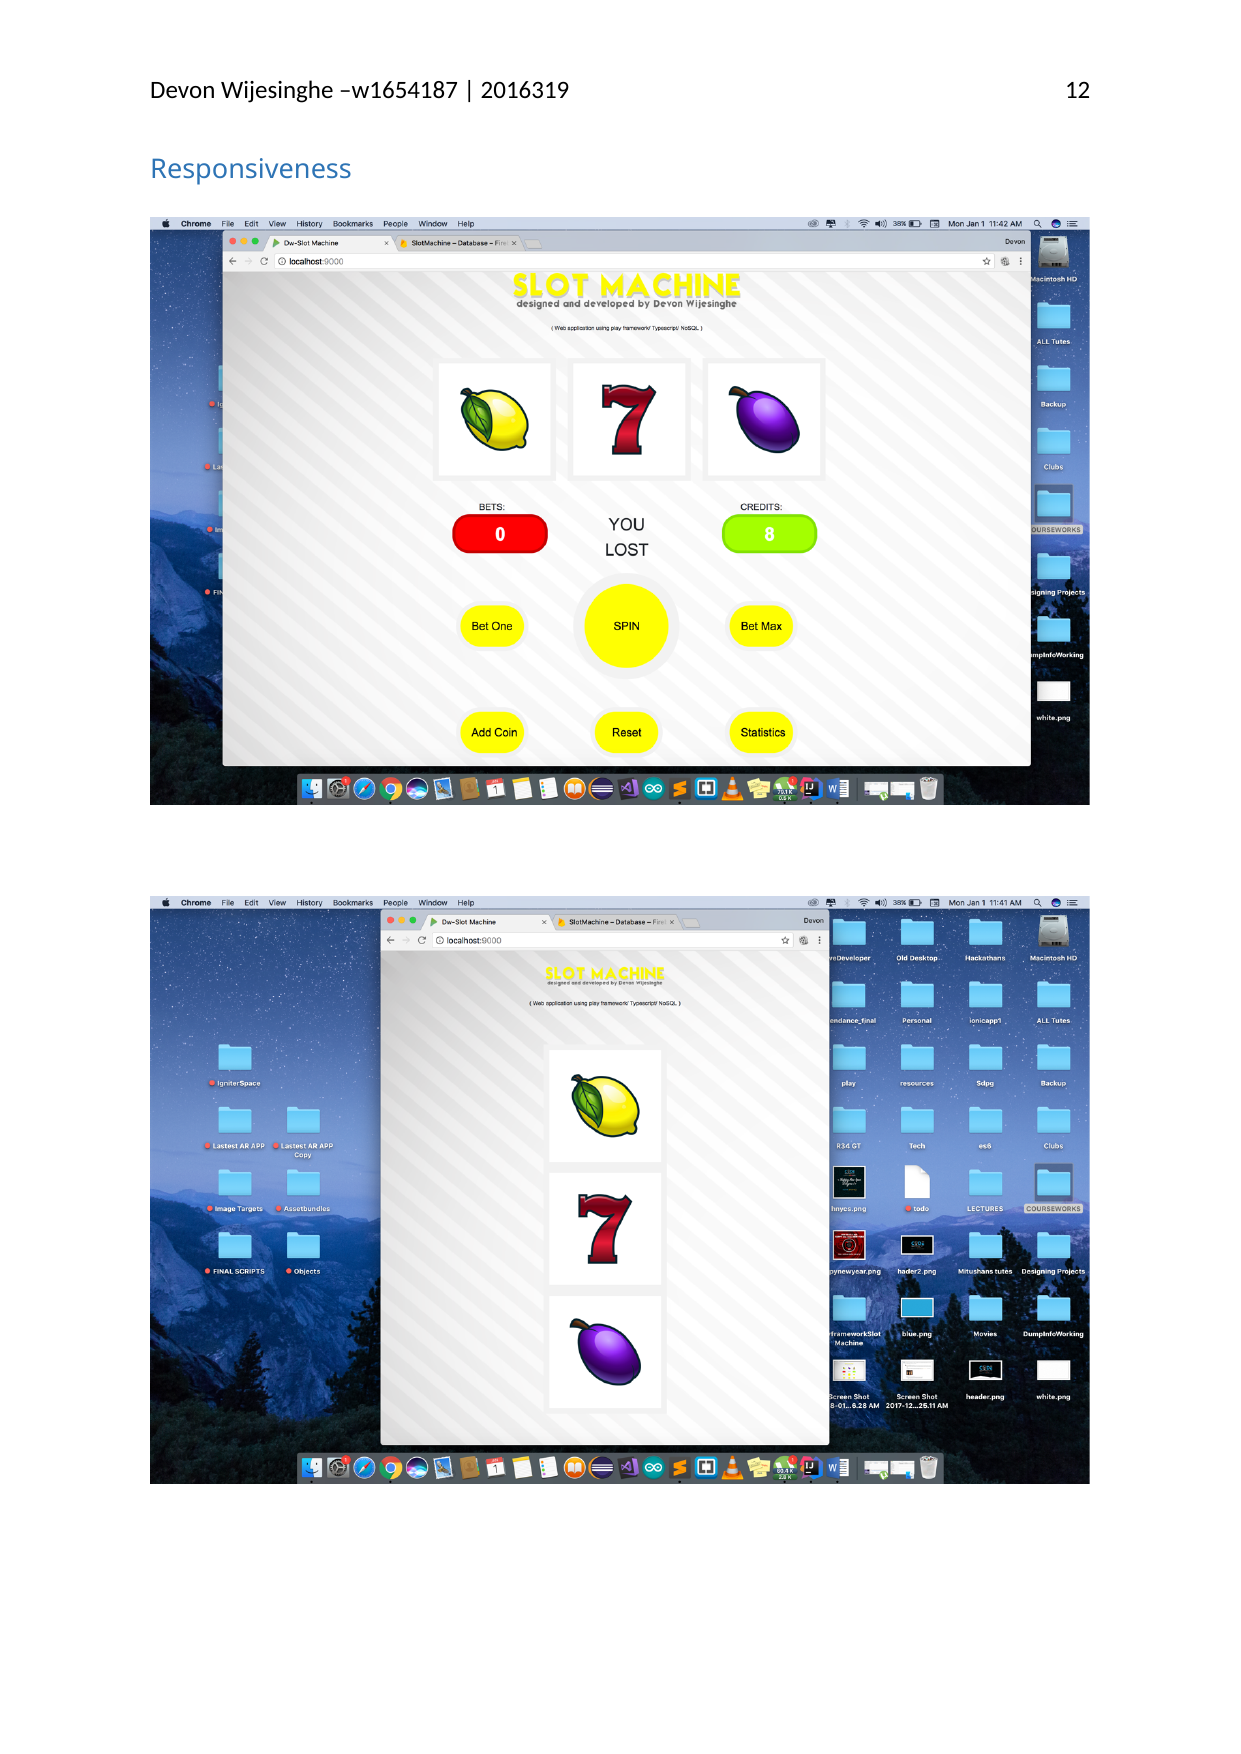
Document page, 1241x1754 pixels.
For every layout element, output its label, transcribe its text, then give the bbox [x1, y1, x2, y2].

picture [150, 217, 1090, 805]
subtitle Responsiveness [150, 150, 1090, 187]
picture [150, 896, 1090, 1484]
